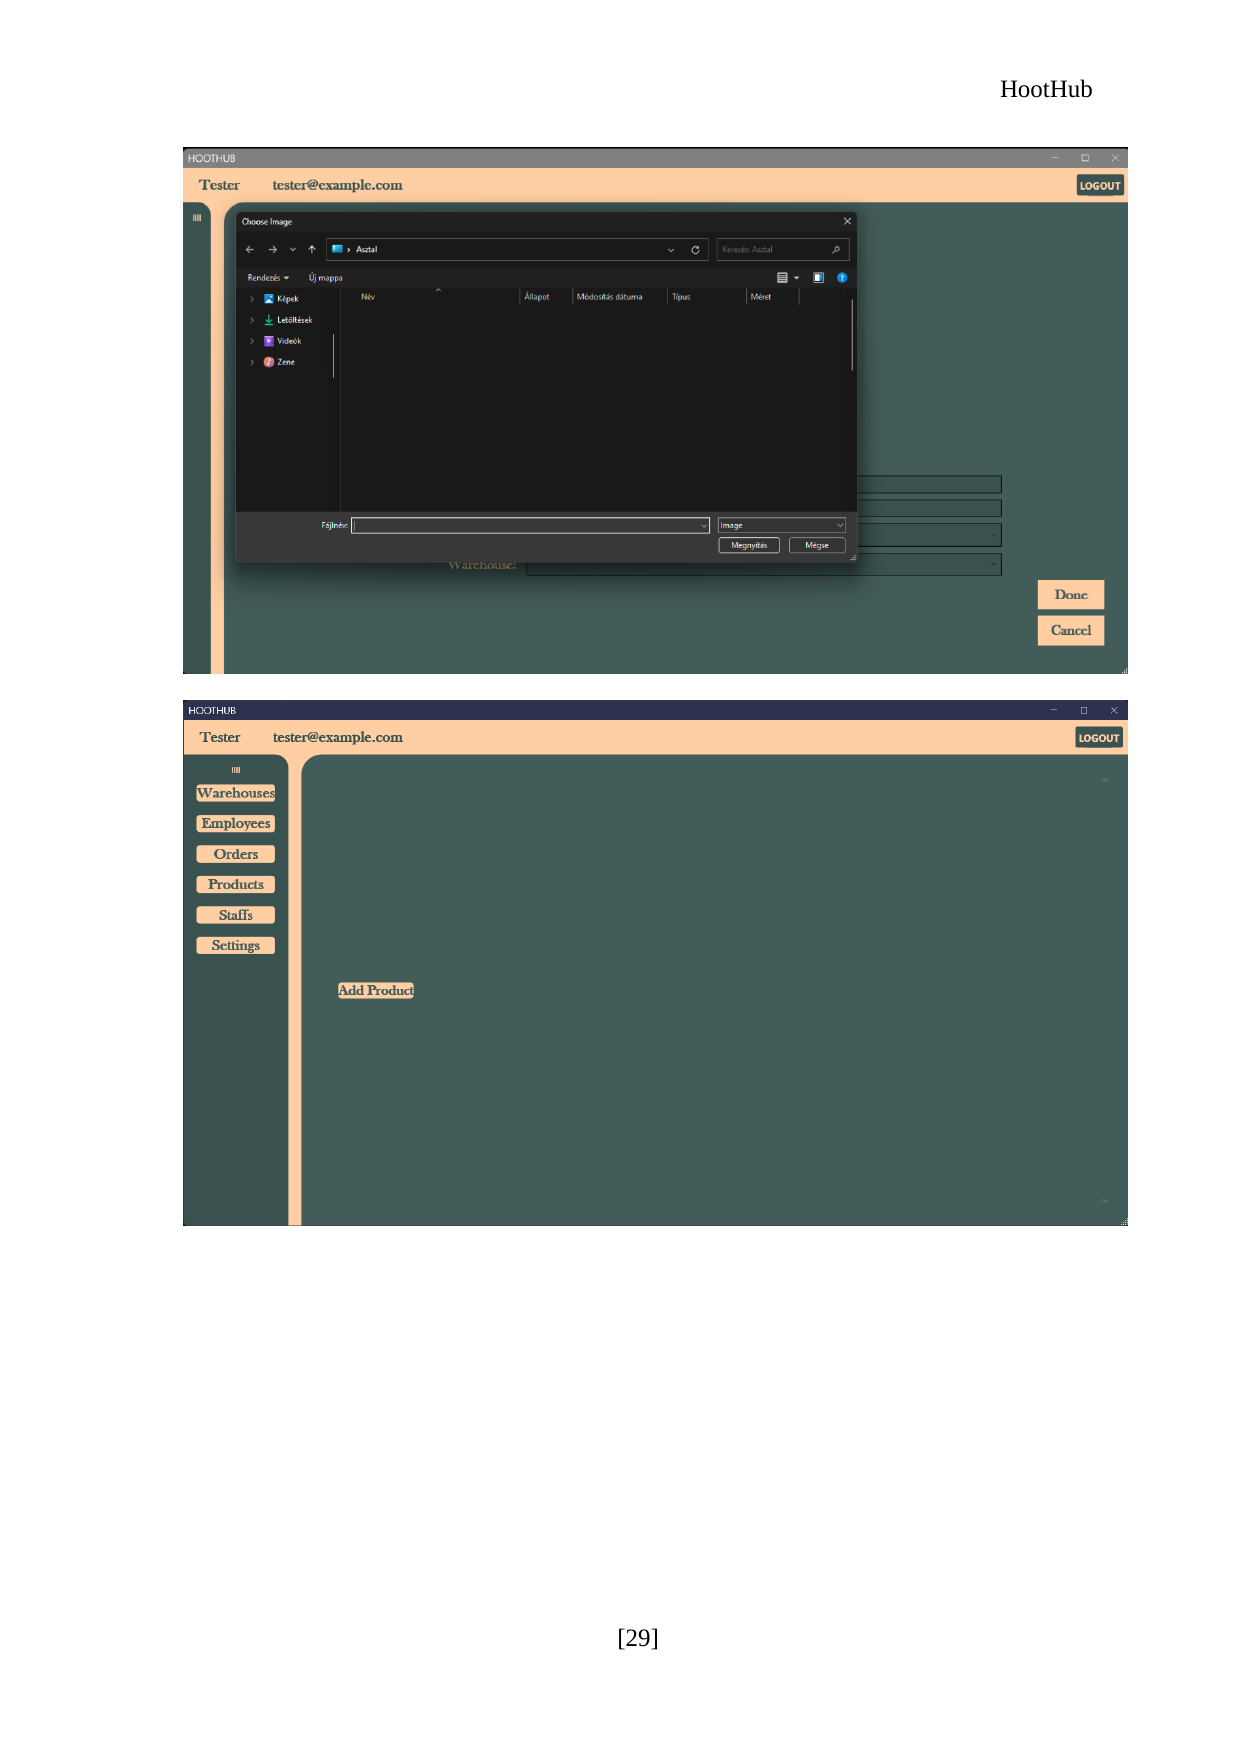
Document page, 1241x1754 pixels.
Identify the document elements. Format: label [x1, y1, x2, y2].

picture [183, 147, 1128, 674]
picture [183, 700, 1128, 1226]
